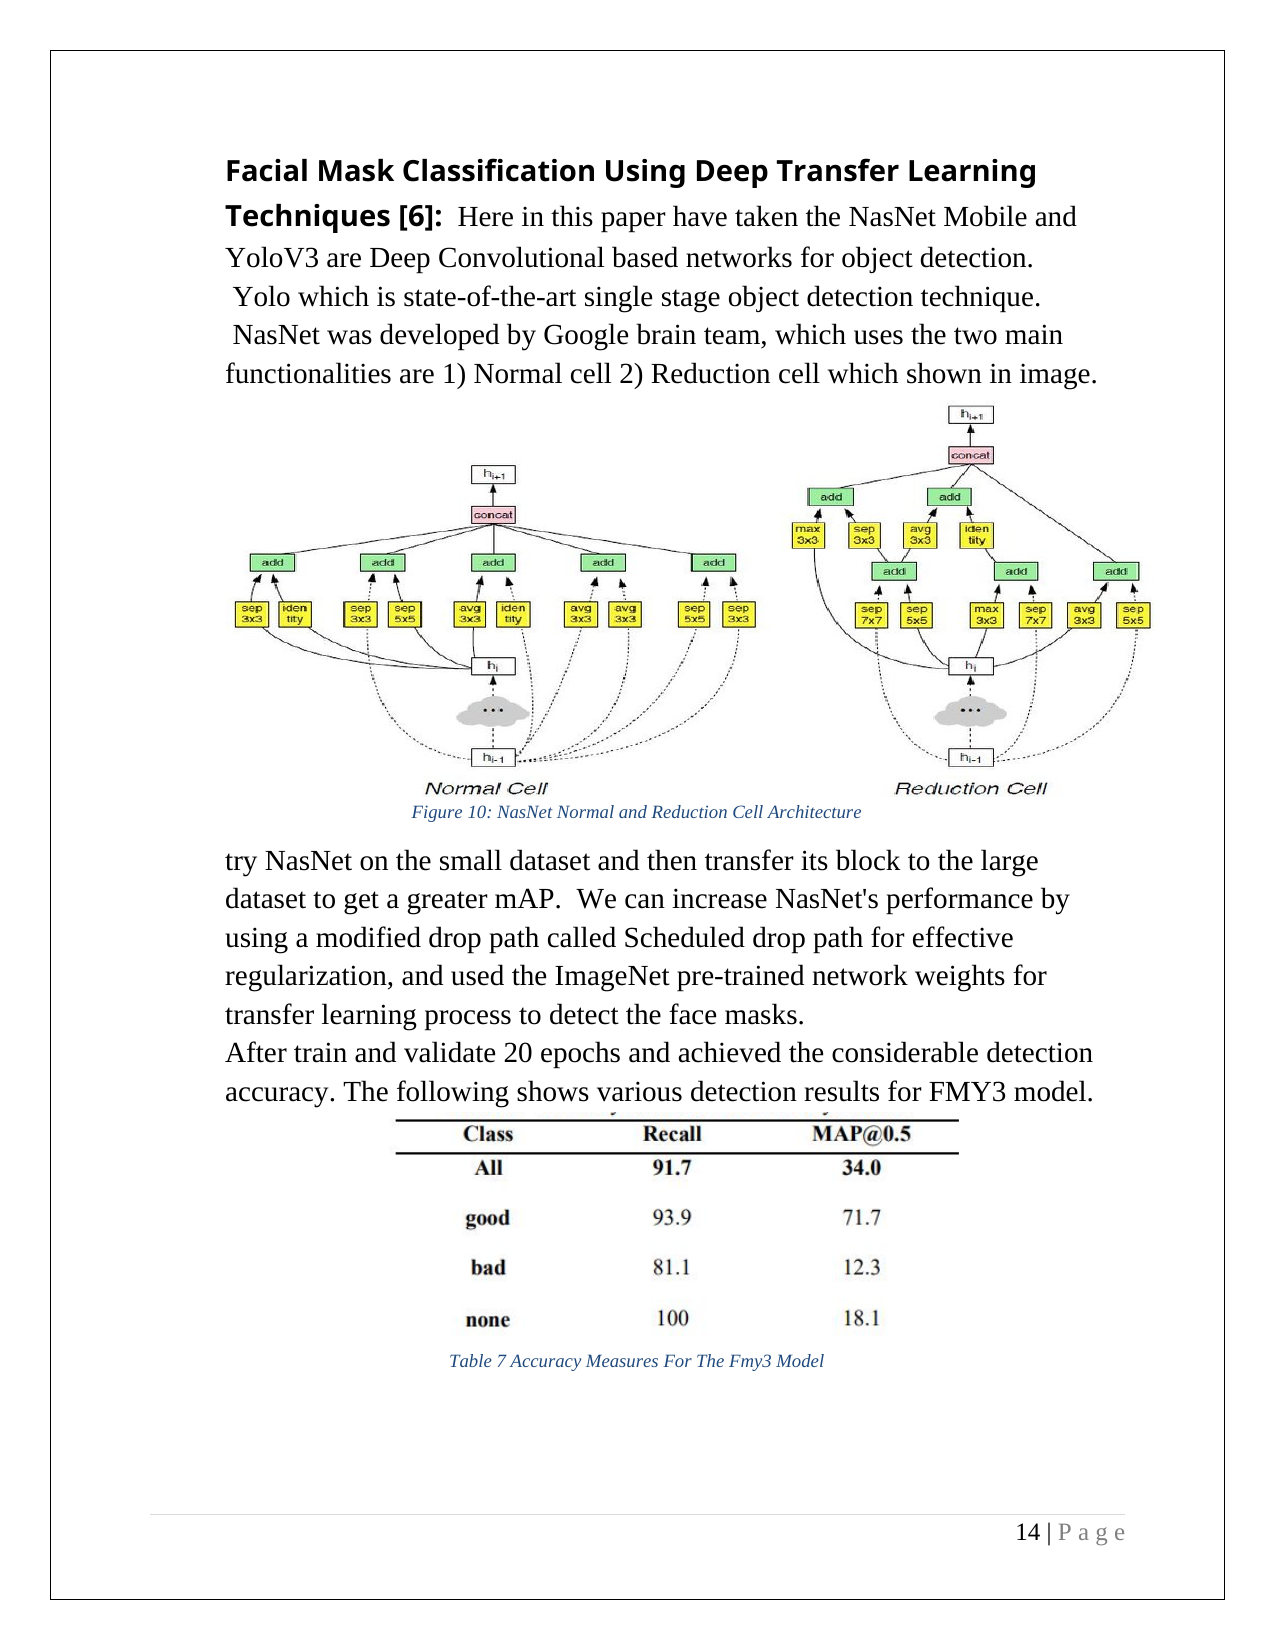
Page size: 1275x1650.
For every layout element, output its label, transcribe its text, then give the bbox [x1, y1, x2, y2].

text Facial Mask Classification Using Deep Transfer Learning Techniques [6]: Here in this paper have taken the NasNet Mobile and YoloV3 are Deep Convolutional based networks for object detection. [225, 150, 1125, 274]
text Yolo which is state-of-the-art single stage object detection technique. [225, 279, 1125, 312]
text Figure 10: NasNet Normal and Reduction Cell Architecture [150, 801, 1125, 822]
picture [225, 394, 1157, 797]
text try NasNet on the small dataset and then transfer its block to the large dataset to get a greater mAP. We can increase NasNet's performance by using a modified drop path called Scheduled drop path for effective regularization, and used the ImageNet pre-trained network weights for transfer learning process to detect the face masks. [225, 843, 1125, 1031]
text After train and validate 20 epochs and achieved the considerable detection accuracy. The following shows various detection results for FMY3 model. [225, 1036, 1125, 1108]
text NasNet was developed by Google brain team, which uses the two main functionalities are 1) Normal cell 2) Reduction cell which shown in image. [225, 317, 1125, 389]
picture [377, 1112, 973, 1347]
